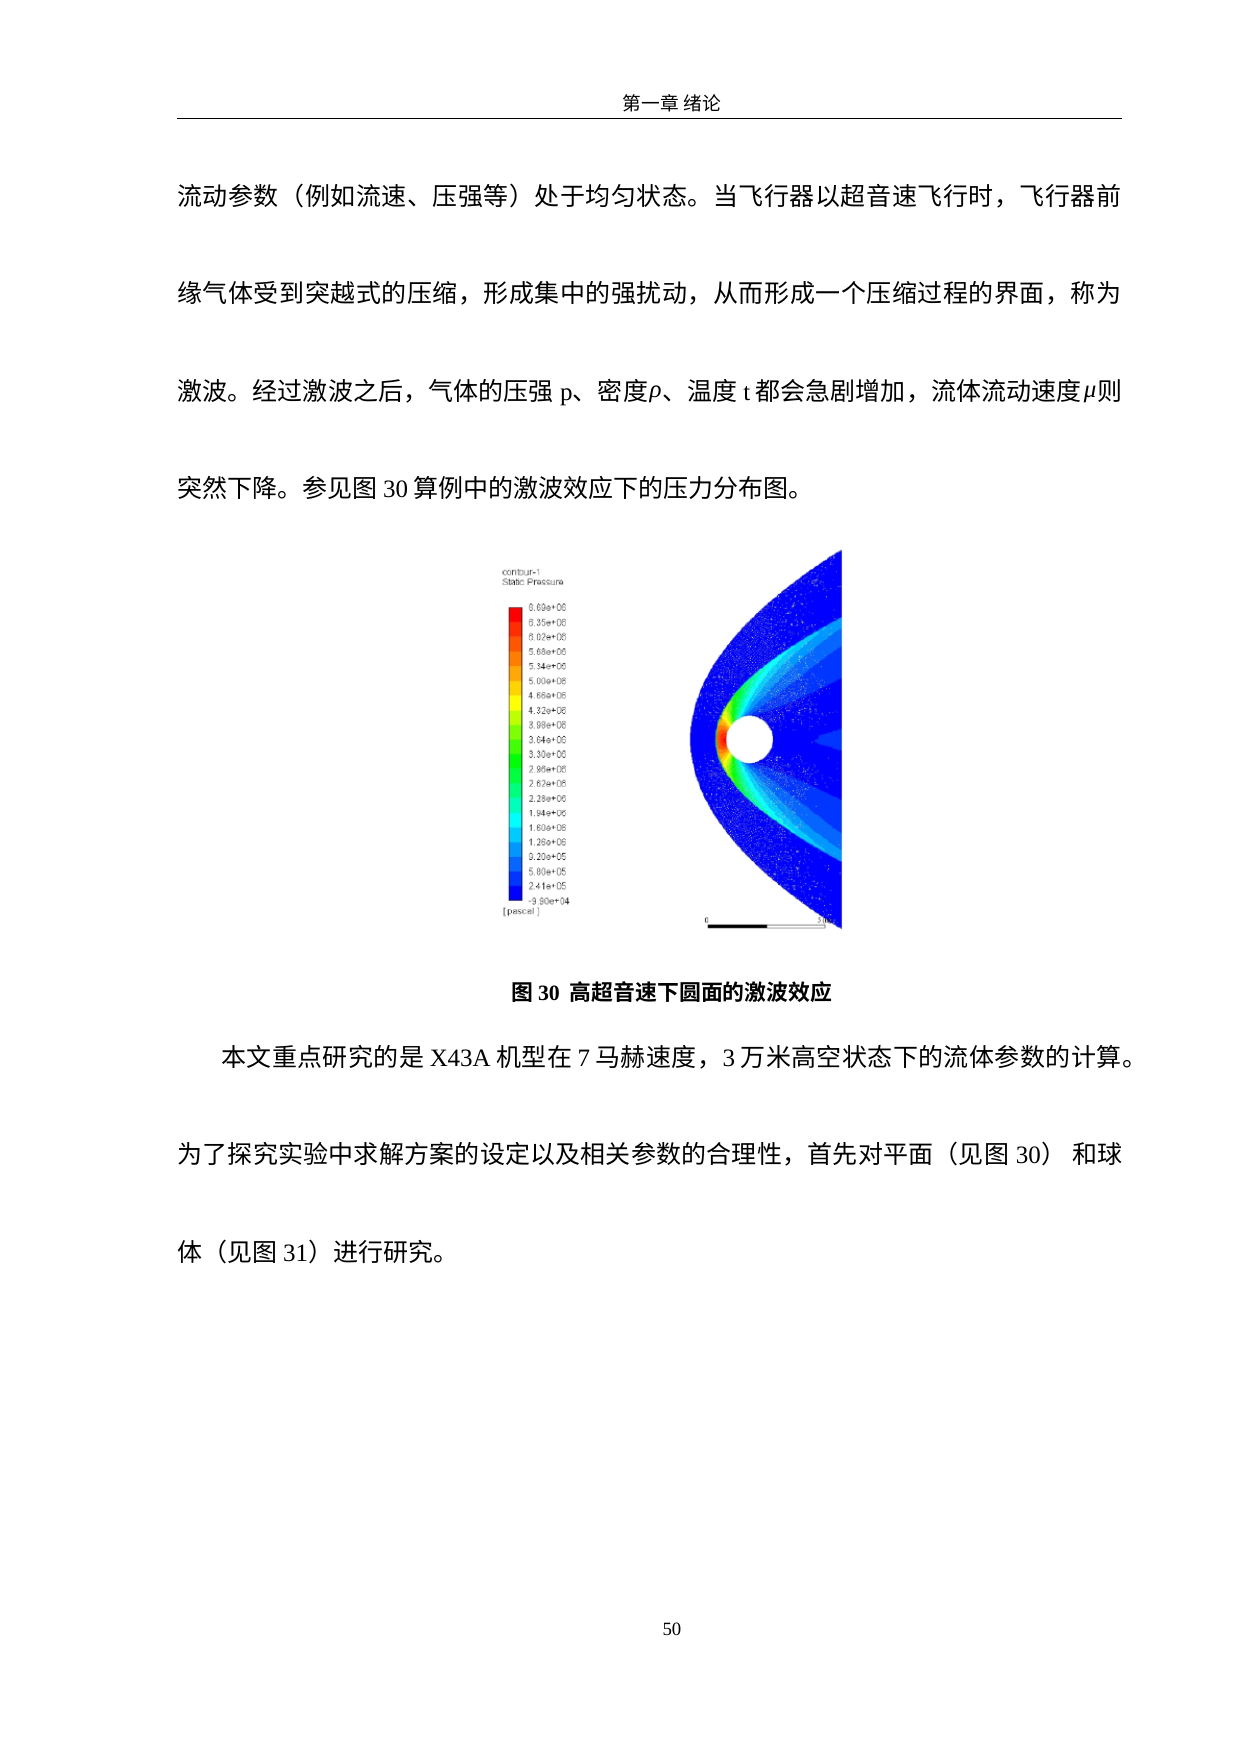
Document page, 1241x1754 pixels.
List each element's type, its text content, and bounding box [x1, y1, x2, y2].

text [177, 162, 1122, 519]
text 图 30 高超音速下圆面的激波效应 [177, 974, 1122, 1007]
text 本文重点研究的是X43A机型在7马赫速度，3万米高空状态下的流体参数的计算。为了探究实验中求解方案的设定以及相关参数的合理性，首先对平面（见图 30） 和球体（见图 31）进行研究。 [177, 1023, 1122, 1283]
